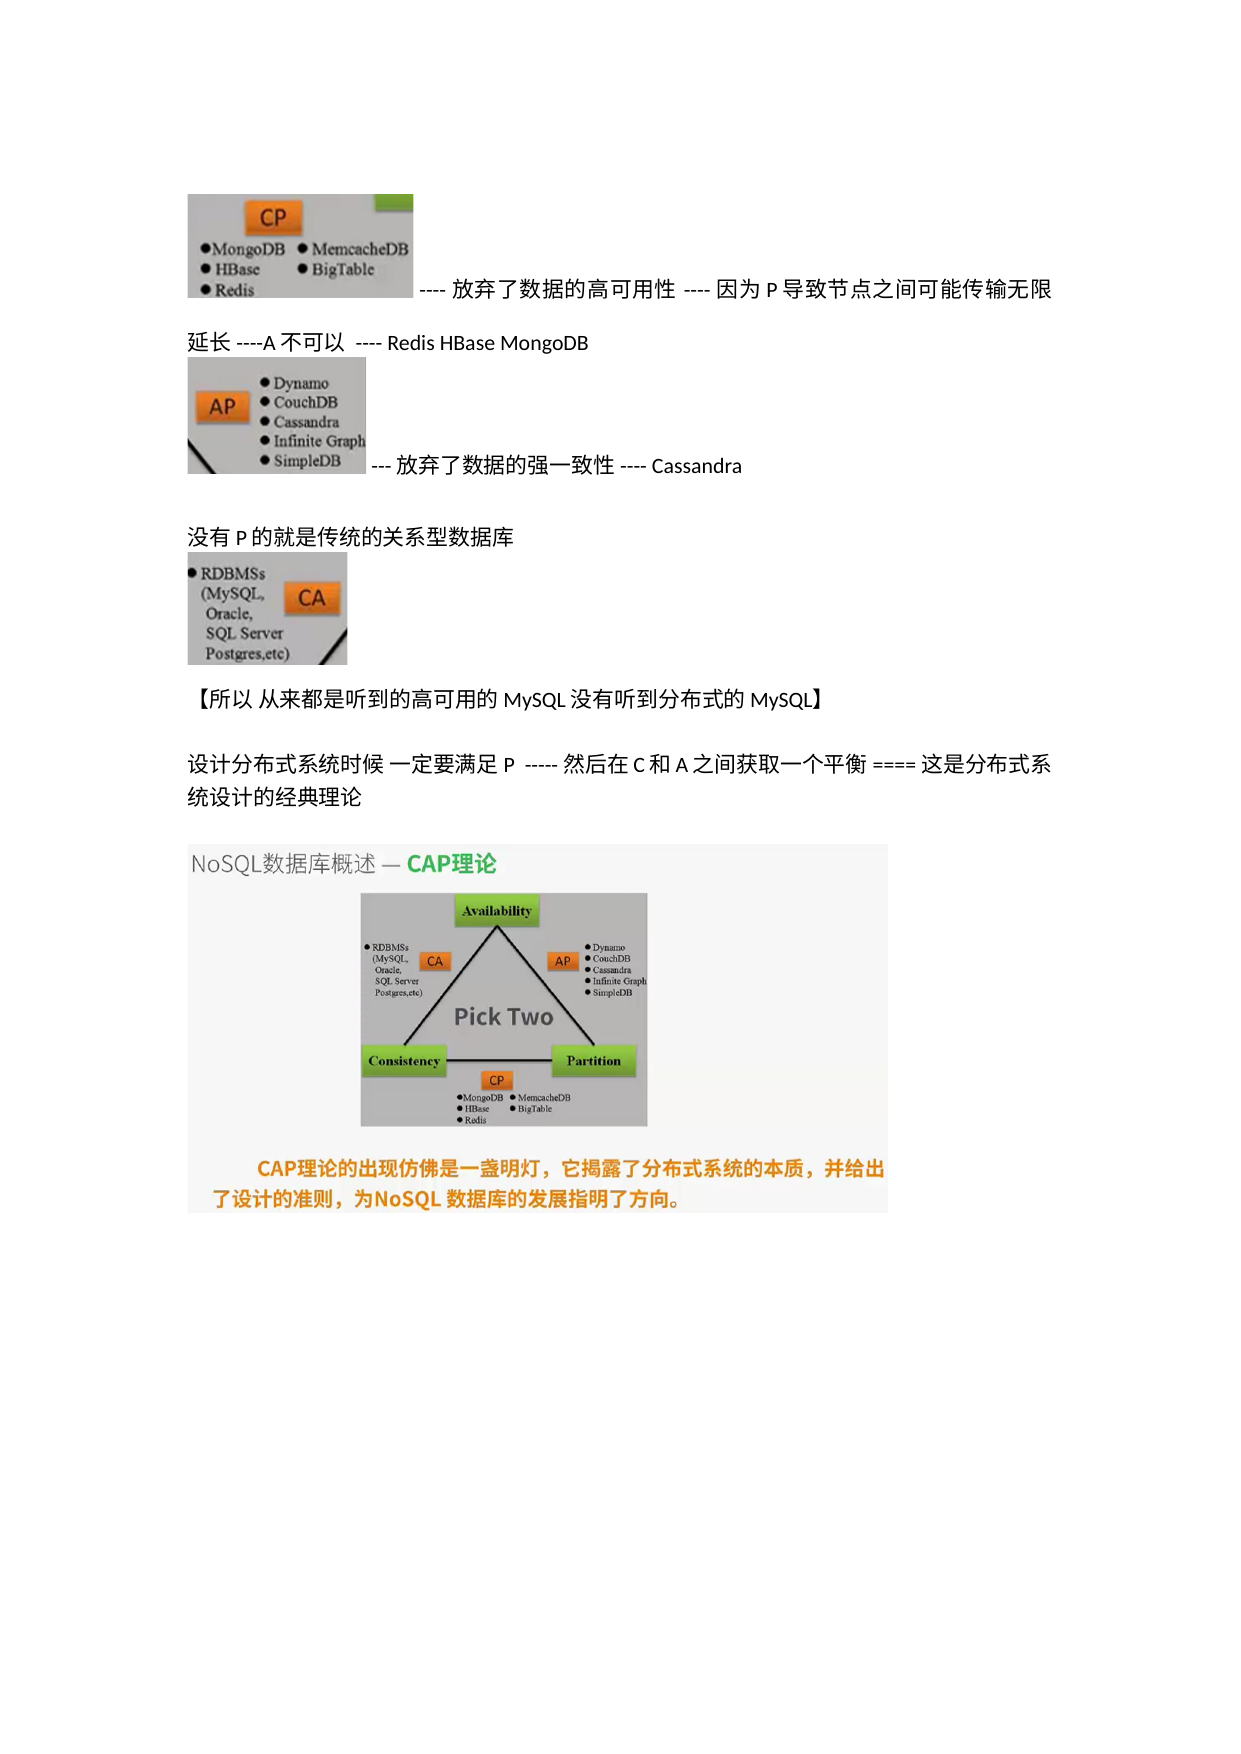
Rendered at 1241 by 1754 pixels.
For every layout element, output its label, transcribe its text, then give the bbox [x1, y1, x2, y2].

text ---- 放弃了数据的高可用性 ---- 因为P导致节点之间可能传输无限延长 ----A不可以 ---- Redis HBase MongoDB [187, 194, 1053, 357]
picture [187, 552, 348, 665]
text --- 放弃了数据的强一致性 ---- Cassandra [187, 357, 1053, 487]
picture [187, 357, 367, 474]
text 【所以 从来都是听到的高可用的MySQL 没有听到分布式的MySQL】 [187, 682, 1053, 714]
picture [187, 844, 888, 1213]
text 没有P的就是传统的关系型数据库 [187, 519, 1053, 552]
picture [187, 194, 414, 298]
text 设计分布式系统时候 一定要满足P ----- 然后在C和A之间获取一个平衡 ==== 这是分布式系统设计的经典理论 [187, 747, 1053, 812]
